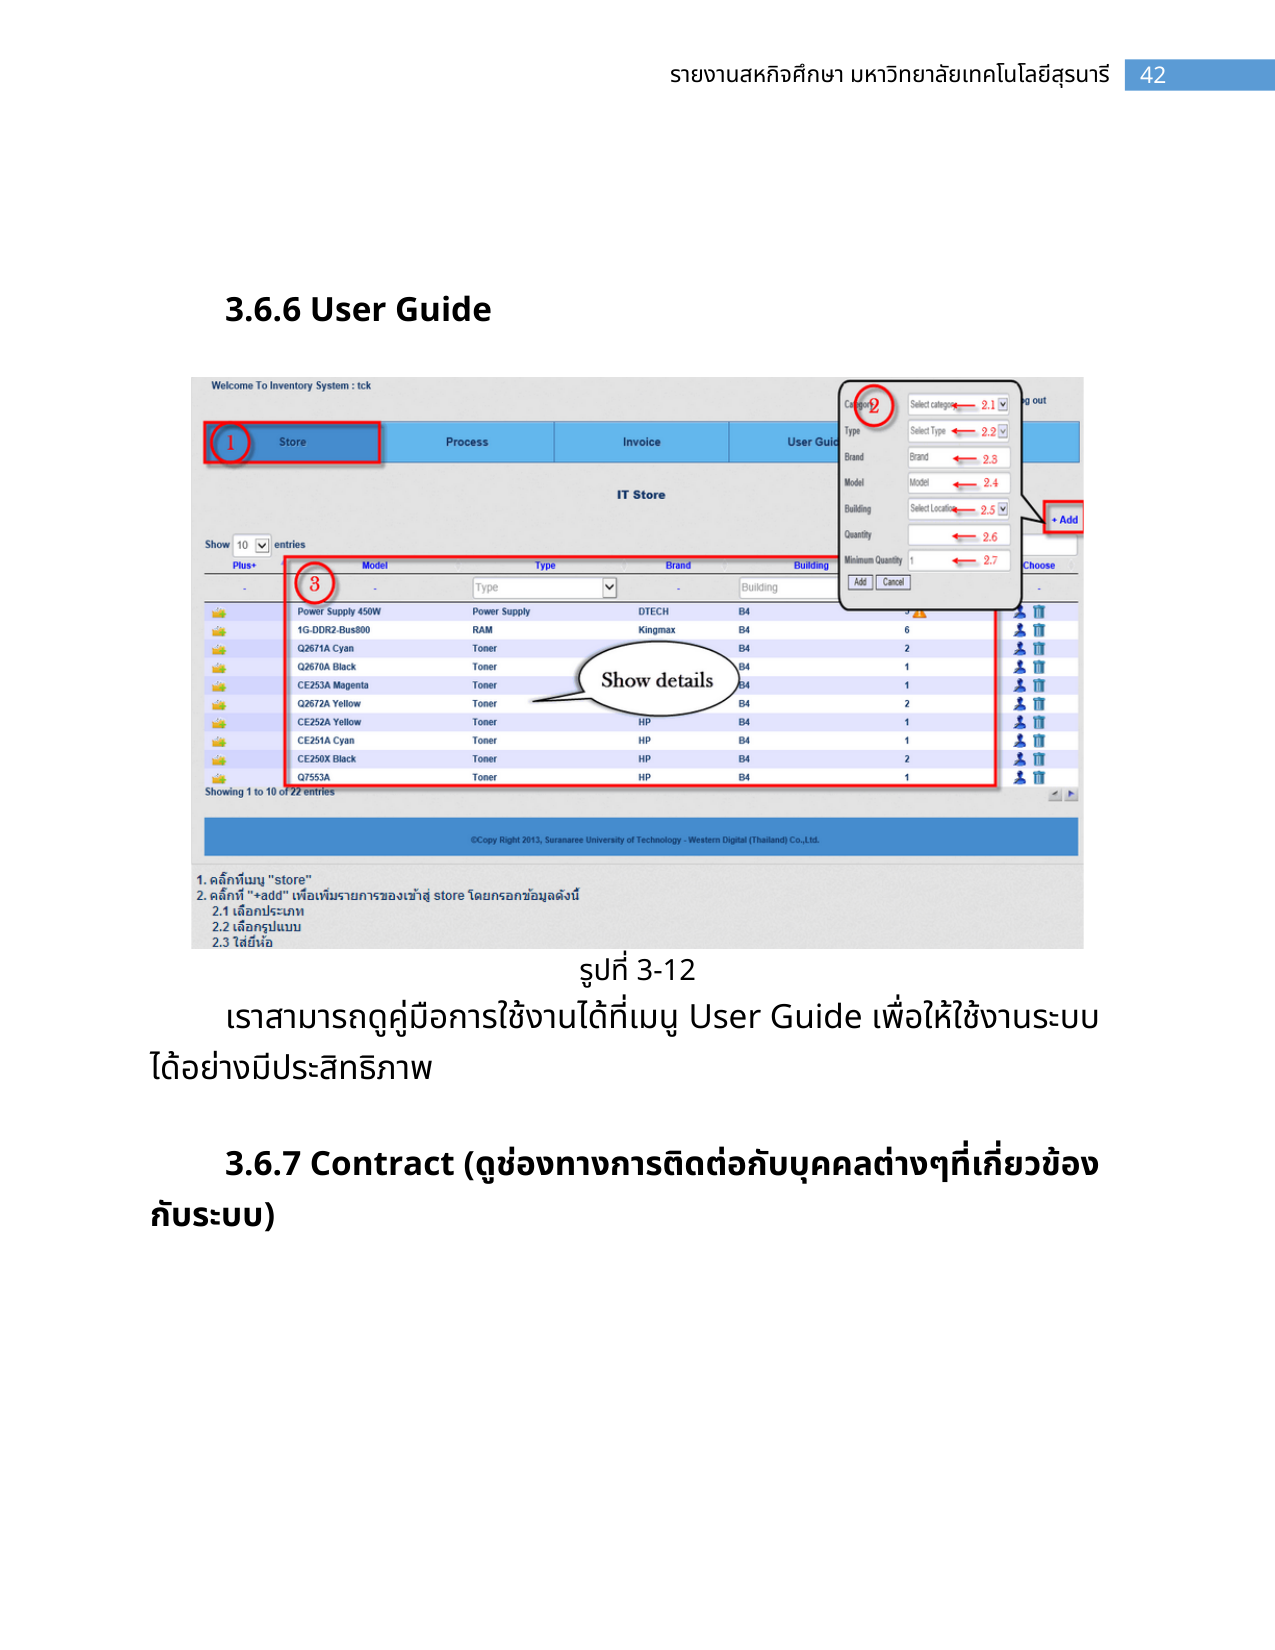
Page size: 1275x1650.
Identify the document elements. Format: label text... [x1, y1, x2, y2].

text 3.6.6 User Guide [150, 286, 1125, 332]
text 3.6.7 Contract (ดูช่องทางการติดต่อกับบุคคลต่างๆที่เกี่ยวข้องกับระบบ) [150, 1140, 1125, 1241]
text เราสามารถดูคู่มือการใช้งานได้ที่เมนู User Guide เพื่อให้ใช้งานระบบได้อย่างมีประสิทธิภาพ [150, 993, 1125, 1094]
text รูปที่ 3-12 [150, 949, 1125, 993]
picture [191, 377, 1084, 949]
